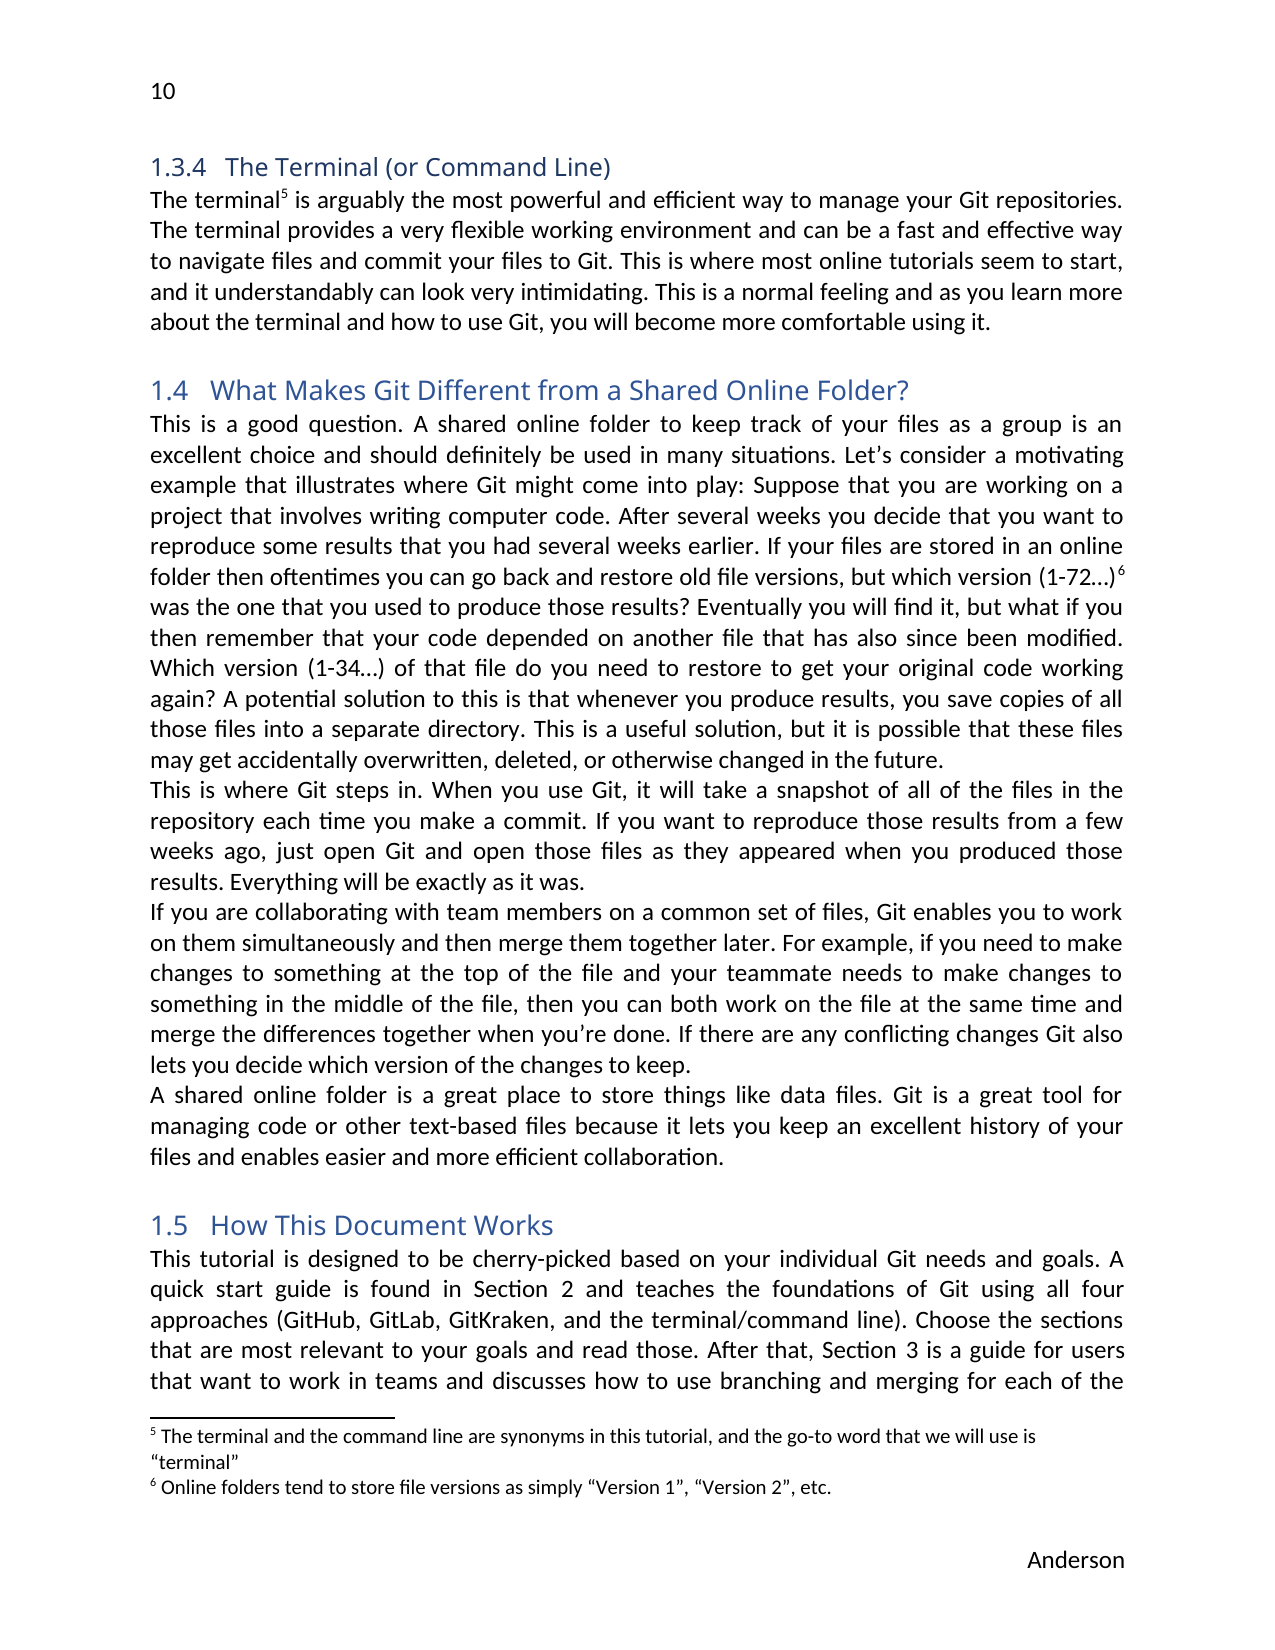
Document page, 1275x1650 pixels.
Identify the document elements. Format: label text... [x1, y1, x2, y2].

subtitle What Makes Git Different from a Shared Online Folder? [150, 371, 1125, 408]
subtitle How This Document Works [150, 1206, 1125, 1243]
subtitle The Terminal (or Command Line) [150, 150, 1125, 184]
text A shared online folder is a great place to store things like data files. Git is a great tool for managing code or other text-based files because it lets you keep an excellent history of your files and enables easier and more efficient collaboration. [150, 1080, 1125, 1171]
text If you are collaborating with team members on a common set of files, Git enables you to work on them simultaneously and then merge them together later. For example, if you need to make changes to something at the top of the file and your teammate needs to make changes to something in the middle of the file, then you can both work on the file at the same time and merge the differences together when you’re done. If there are any conflicting changes Git also lets you decide which version of the changes to keep. [150, 897, 1125, 1080]
text The terminal is arguably the most powerful and efficient way to manage your Git repositories. The terminal provides a very flexible working environment and can be a fast and effective way to navigate files and commit your files to Git. This is where most online tutorials seem to start, and it understandably can look very intimidating. This is a normal feeling and as you learn more about the terminal and how to use Git, you will become more comfortable using it. [150, 184, 1125, 337]
text This is a good question. A shared online folder to keep track of your files as a group is an excellent choice and should definitely be used in many situations. Let’s consider a motivating example that illustrates where Git might come into play: Suppose that you are working on a project that involves writing computer code. After several weeks you decide that you want to reproduce some results that you had several weeks earlier. If your files are stored in an online folder then oftentimes you can go back and restore old file versions, but which version (1-72…) was the one that you used to produce those results? Eventually you will find it, but what if you then remember that your code depended on another file that has also since been modified. Which version (1-34…) of that file do you need to restore to get your original code working again? A potential solution to this is that whenever you produce results, you save copies of all those files into a separate directory. This is a useful solution, but it is possible that these files may get accidentally overwritten, deleted, or otherwise changed in the future. [150, 408, 1125, 774]
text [150, 1243, 1125, 1395]
text This is where Git steps in. When you use Git, it will take a snapshot of all of the files in the repository each time you make a commit. If you want to reproduce those results from a few weeks ago, just open Git and open those files as they appeared when you produced those results. Everything will be exactly as it was. [150, 774, 1125, 897]
